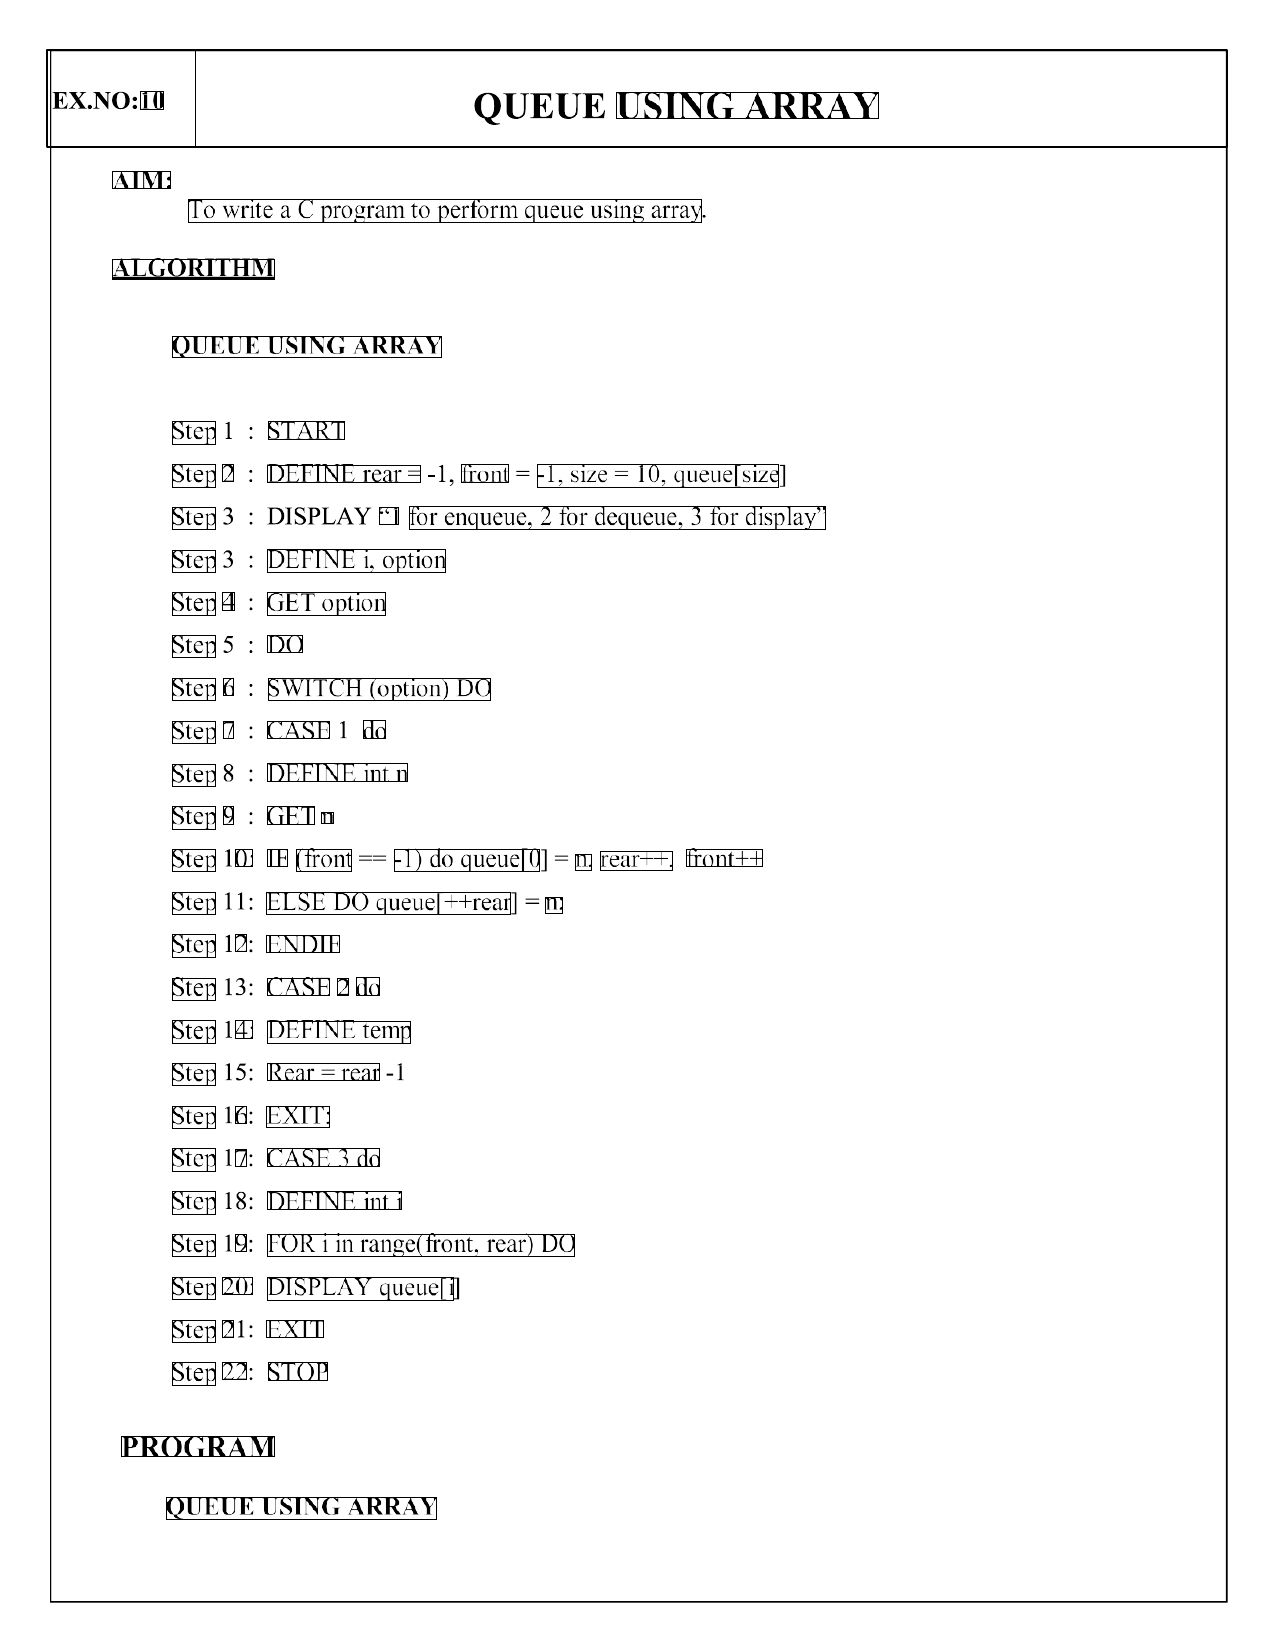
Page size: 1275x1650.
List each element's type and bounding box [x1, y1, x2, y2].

picture [173, 679, 215, 700]
picture [269, 422, 344, 439]
picture [236, 935, 246, 951]
picture [141, 92, 163, 109]
picture [173, 1278, 215, 1299]
picture [173, 1149, 215, 1171]
picture [223, 465, 233, 481]
picture [268, 807, 314, 824]
picture [223, 593, 234, 610]
picture [267, 1321, 323, 1337]
picture [173, 722, 215, 743]
picture [173, 1321, 215, 1342]
picture [268, 850, 287, 866]
picture [173, 337, 441, 357]
picture [338, 979, 348, 995]
picture [173, 935, 215, 957]
picture [173, 1235, 215, 1256]
picture [113, 260, 274, 279]
picture [268, 1064, 379, 1080]
picture [173, 893, 215, 914]
picture [236, 1107, 246, 1123]
picture [269, 1363, 327, 1380]
picture [269, 679, 490, 700]
picture [224, 722, 233, 738]
picture [297, 850, 351, 871]
picture [380, 508, 398, 524]
picture [173, 551, 215, 572]
picture [268, 636, 302, 652]
picture [224, 807, 233, 824]
picture [173, 1064, 215, 1085]
picture [364, 721, 385, 738]
picture [546, 898, 562, 913]
picture [173, 1363, 215, 1385]
picture [267, 893, 510, 914]
picture [268, 1235, 574, 1256]
picture [223, 1321, 233, 1337]
picture [268, 1278, 453, 1300]
picture [410, 507, 825, 529]
picture [357, 978, 379, 995]
picture [322, 813, 333, 823]
picture [173, 593, 215, 615]
picture [236, 1150, 246, 1166]
picture [268, 593, 385, 615]
picture [268, 1149, 379, 1166]
picture [538, 465, 778, 487]
picture [223, 1278, 252, 1294]
picture [173, 765, 215, 786]
picture [687, 850, 762, 866]
picture [173, 979, 215, 1000]
picture [173, 1021, 215, 1043]
picture [268, 979, 329, 995]
picture [236, 850, 252, 866]
picture [173, 807, 215, 829]
picture [189, 200, 701, 222]
picture [268, 550, 445, 572]
picture [122, 1437, 274, 1456]
picture [224, 679, 233, 695]
picture [173, 850, 215, 871]
picture [173, 465, 215, 487]
picture [617, 93, 878, 118]
picture [267, 936, 339, 952]
picture [268, 722, 329, 738]
picture [267, 1107, 329, 1127]
picture [462, 465, 508, 482]
picture [173, 1192, 215, 1214]
picture [601, 852, 672, 870]
picture [223, 1363, 246, 1379]
picture [268, 1192, 401, 1209]
picture [268, 764, 407, 781]
picture [576, 855, 591, 870]
picture [113, 172, 170, 188]
picture [236, 1235, 246, 1251]
picture [173, 636, 215, 657]
picture [173, 1107, 215, 1128]
picture [167, 1498, 436, 1519]
picture [173, 508, 215, 529]
picture [395, 850, 539, 871]
picture [268, 1022, 410, 1043]
picture [173, 422, 215, 444]
picture [268, 466, 420, 482]
picture [236, 1021, 252, 1038]
